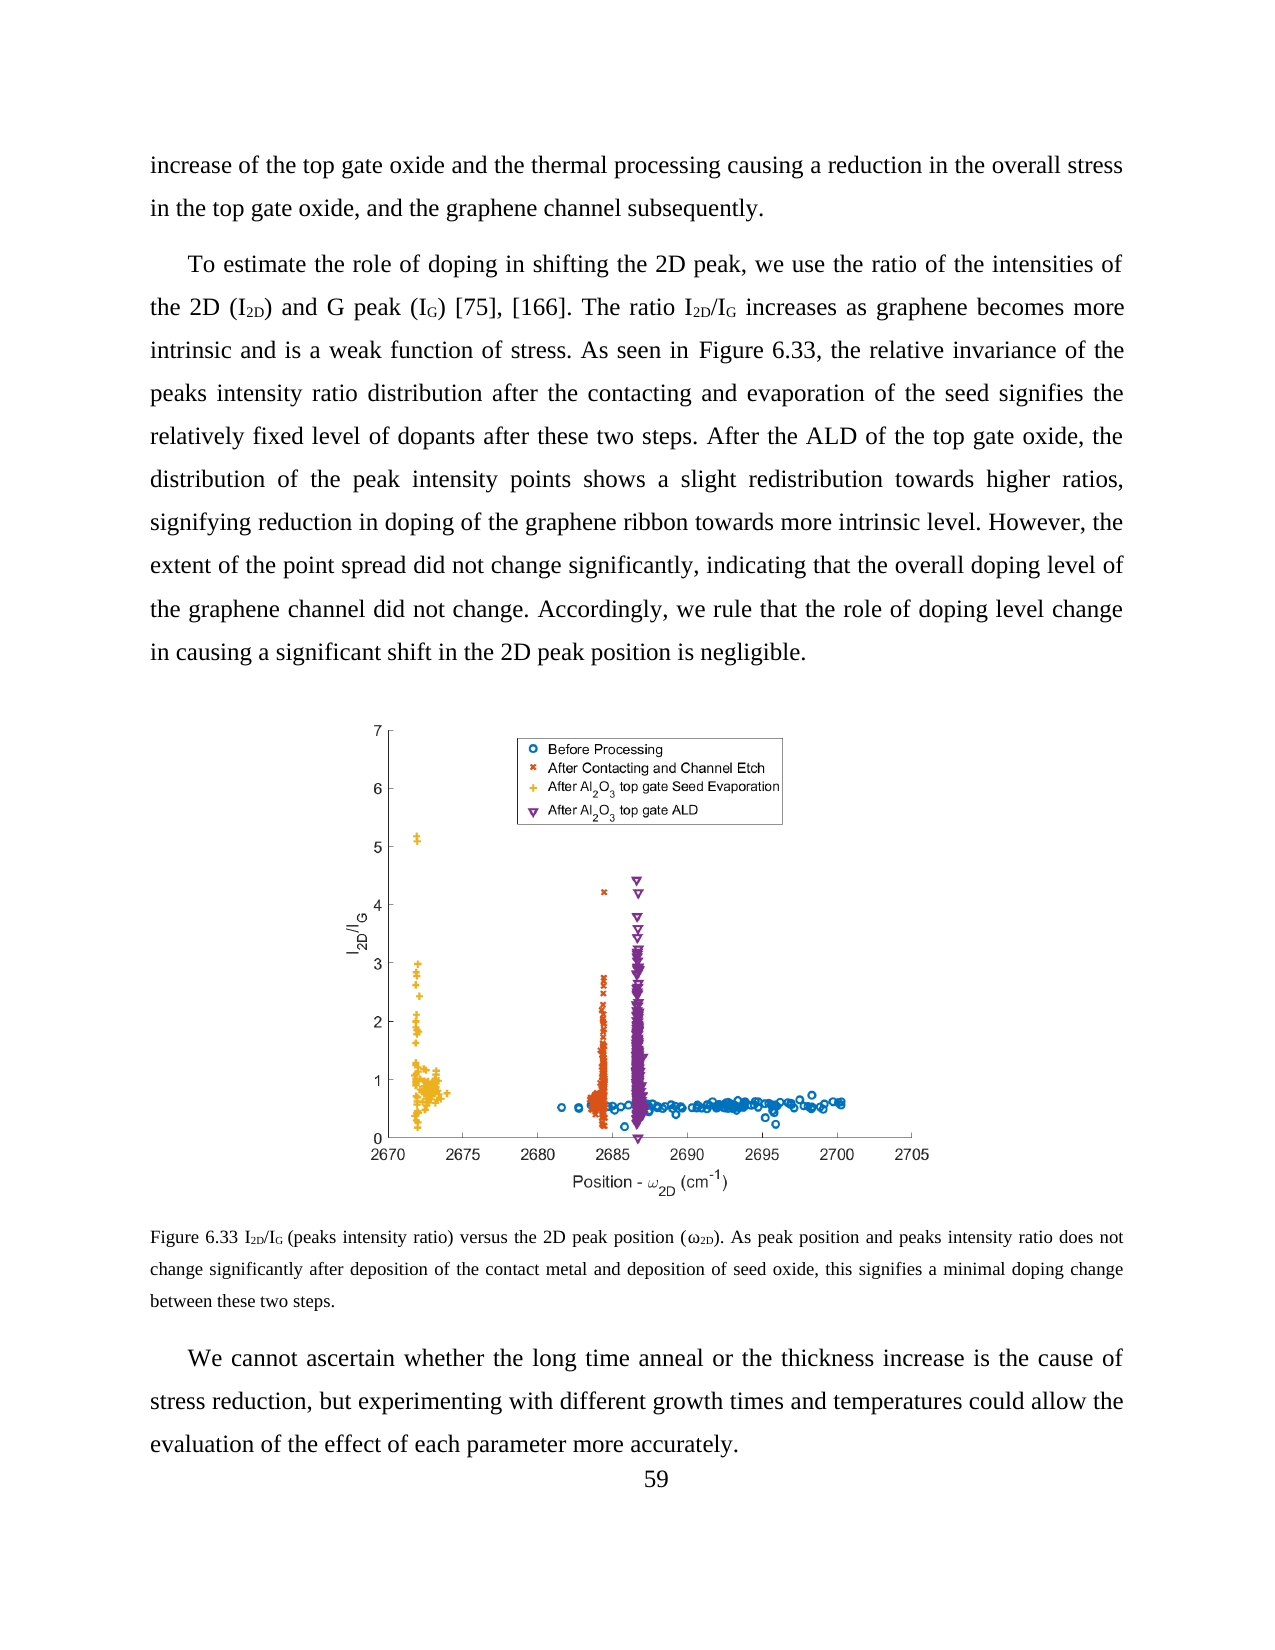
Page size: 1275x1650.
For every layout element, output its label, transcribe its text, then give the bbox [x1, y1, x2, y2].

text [150, 150, 1125, 222]
picture [300, 692, 976, 1199]
text We cannot ascertain whether the long time anneal or the thickness increase is the cause of stress reduction, but experimenting with different growth times and temperatures could allow the evaluation of the effect of each parameter more accurately. [150, 1343, 1125, 1458]
